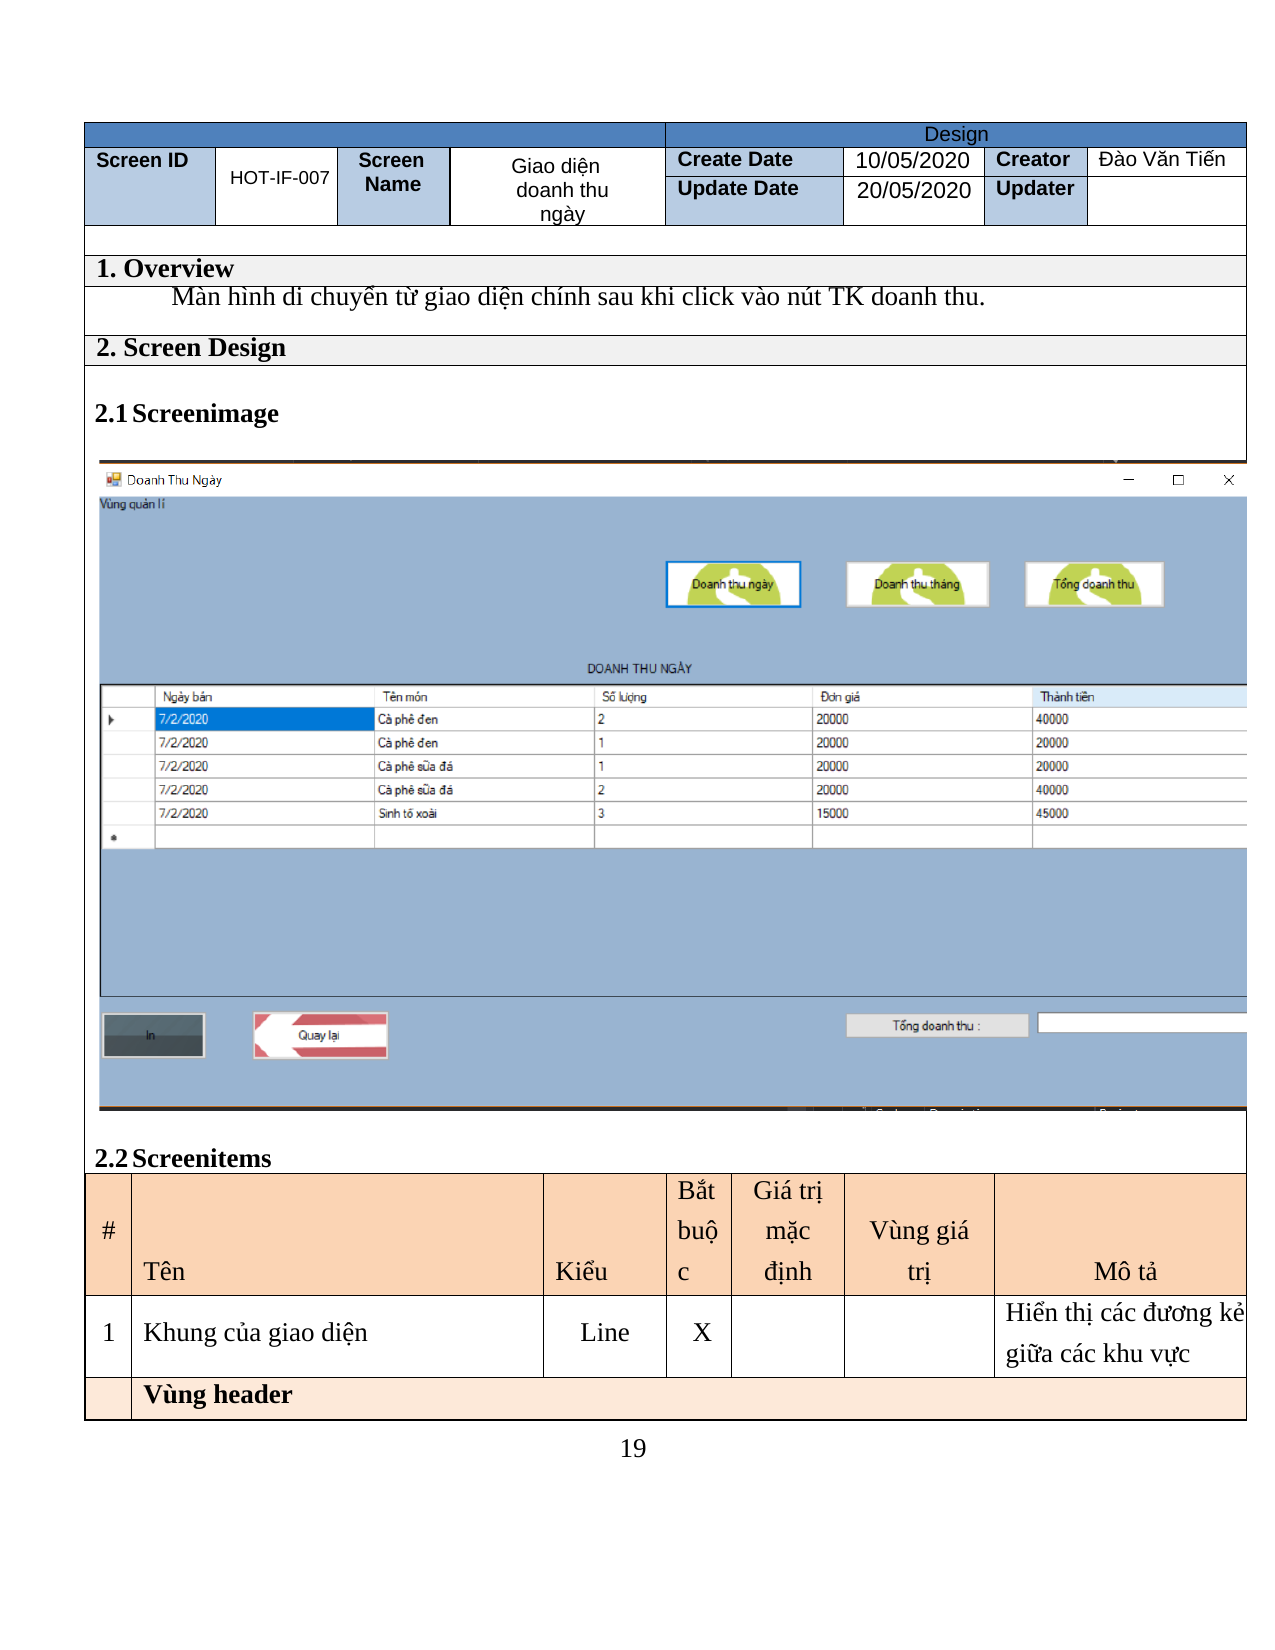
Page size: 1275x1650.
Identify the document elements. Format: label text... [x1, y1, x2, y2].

table_cell Screen Name [338, 148, 449, 225]
table_cell Updater [985, 177, 1087, 225]
table_cell Create Date [666, 148, 843, 176]
table_cell HOT-IF-007 [216, 148, 337, 225]
table_cell [85, 226, 1246, 255]
table_cell 1. Overview [85, 256, 1246, 286]
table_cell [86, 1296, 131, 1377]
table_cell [132, 1296, 543, 1377]
table_cell Update Date [666, 177, 843, 225]
table_cell Đào Văn Tiến [1088, 148, 1246, 176]
table_cell 2. Screen Design [85, 336, 1246, 365]
table_cell Giao diện doanh thu ngày [451, 148, 665, 225]
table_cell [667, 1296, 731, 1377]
table_cell Screen Design [666, 123, 1246, 147]
table_cell Screen ID [85, 148, 215, 225]
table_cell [732, 1296, 844, 1377]
table_cell Creator [985, 148, 1087, 176]
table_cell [544, 1296, 666, 1377]
picture [99, 460, 1247, 1111]
table_cell 10/05/2020 [844, 148, 984, 176]
table_cell Màn hình di chuyển từ giao diện chính sau khi click vào nút TK doanh thu. [85, 287, 1246, 334]
table_cell [1088, 177, 1246, 225]
table_cell 20/05/2020 [844, 177, 984, 225]
